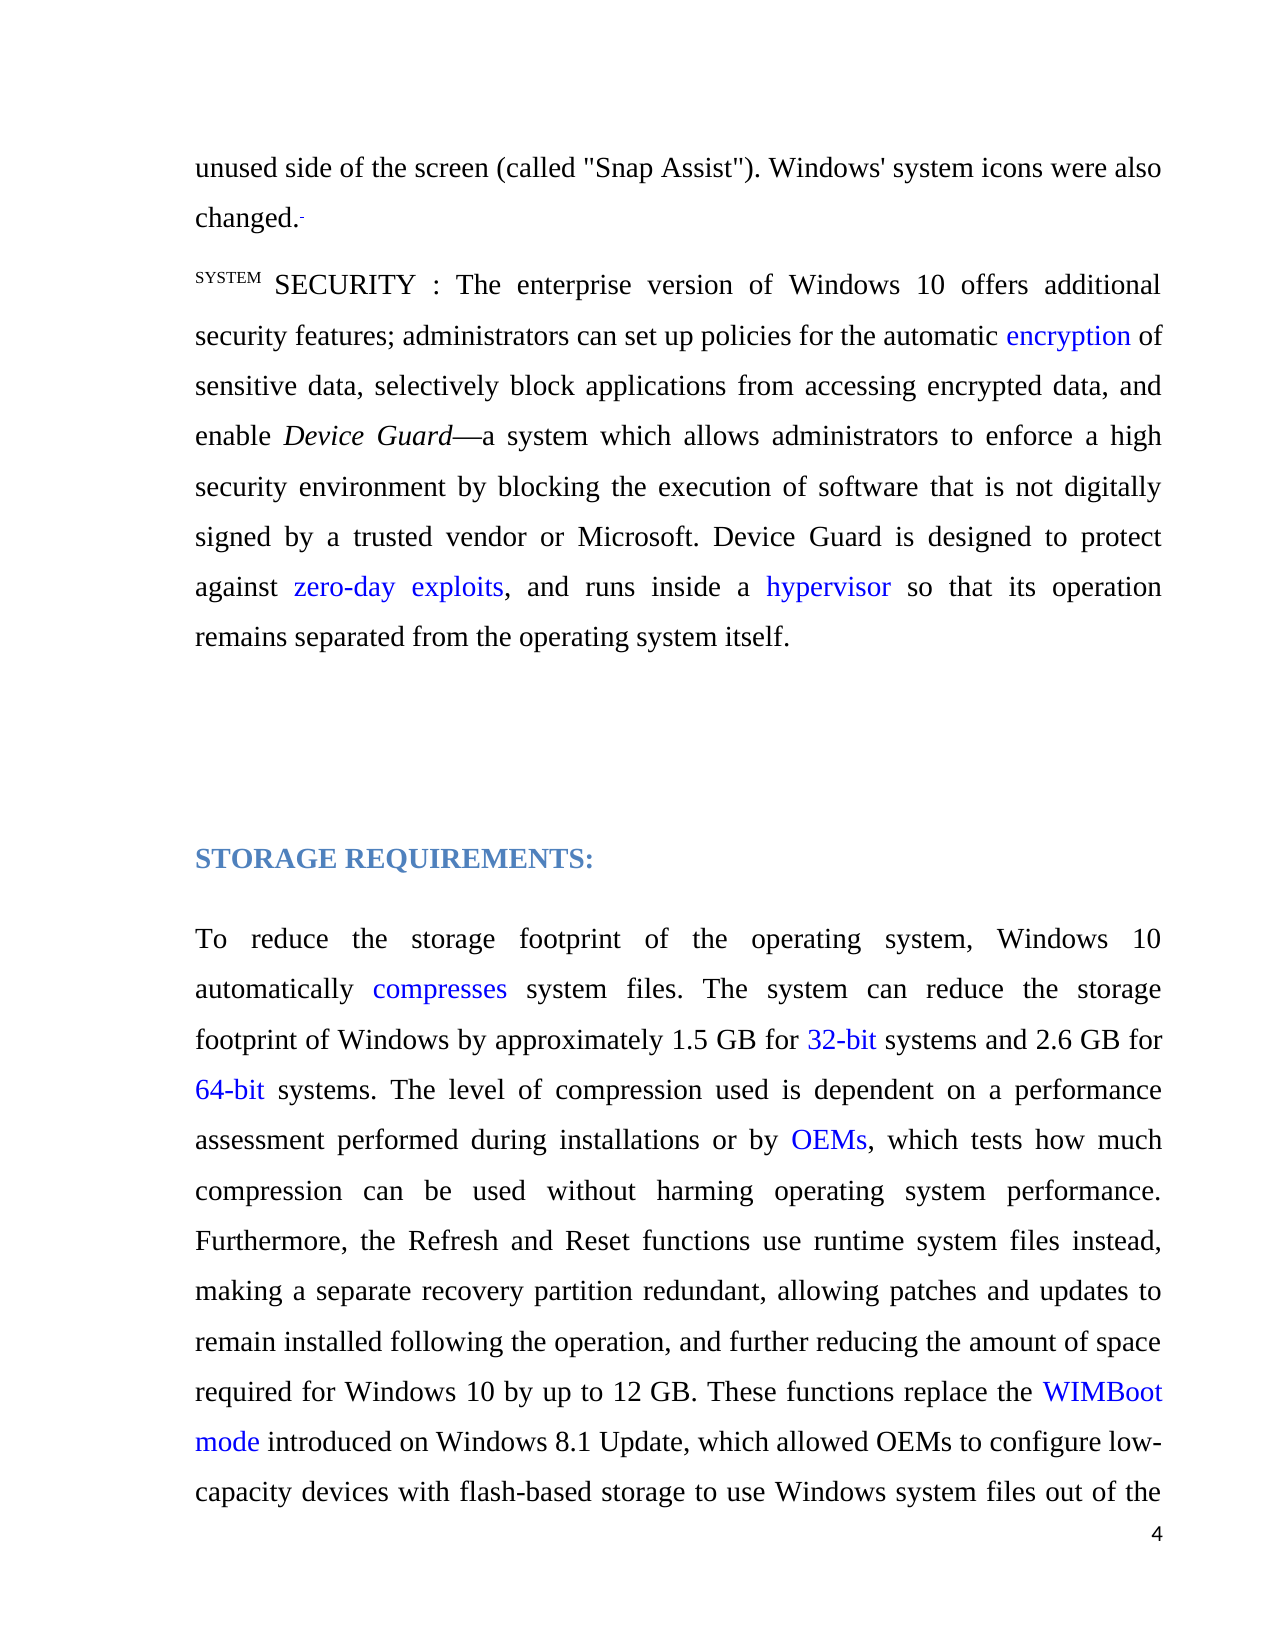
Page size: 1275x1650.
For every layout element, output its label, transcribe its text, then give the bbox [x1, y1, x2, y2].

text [195, 150, 1162, 234]
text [195, 921, 1162, 1508]
text SYSTEM SECURITY : The enterprise version of Windows 10 offers additional security features; administrators can set up policies for the automatic encryption of sensitive data, selectively block applications from accessing encrypted data, and enable Device Guard‍—‌a system which allows administrators to enforce a high security environment by blocking the execution of software that is not digitally signed by a trusted vendor or Microsoft. Device Guard is designed to protect against zero-day exploits, and runs inside a hypervisor so that its operation remains separated from the operating system itself. [195, 267, 1162, 653]
subtitle STORAGE REQUIREMENTS: [195, 842, 1162, 875]
